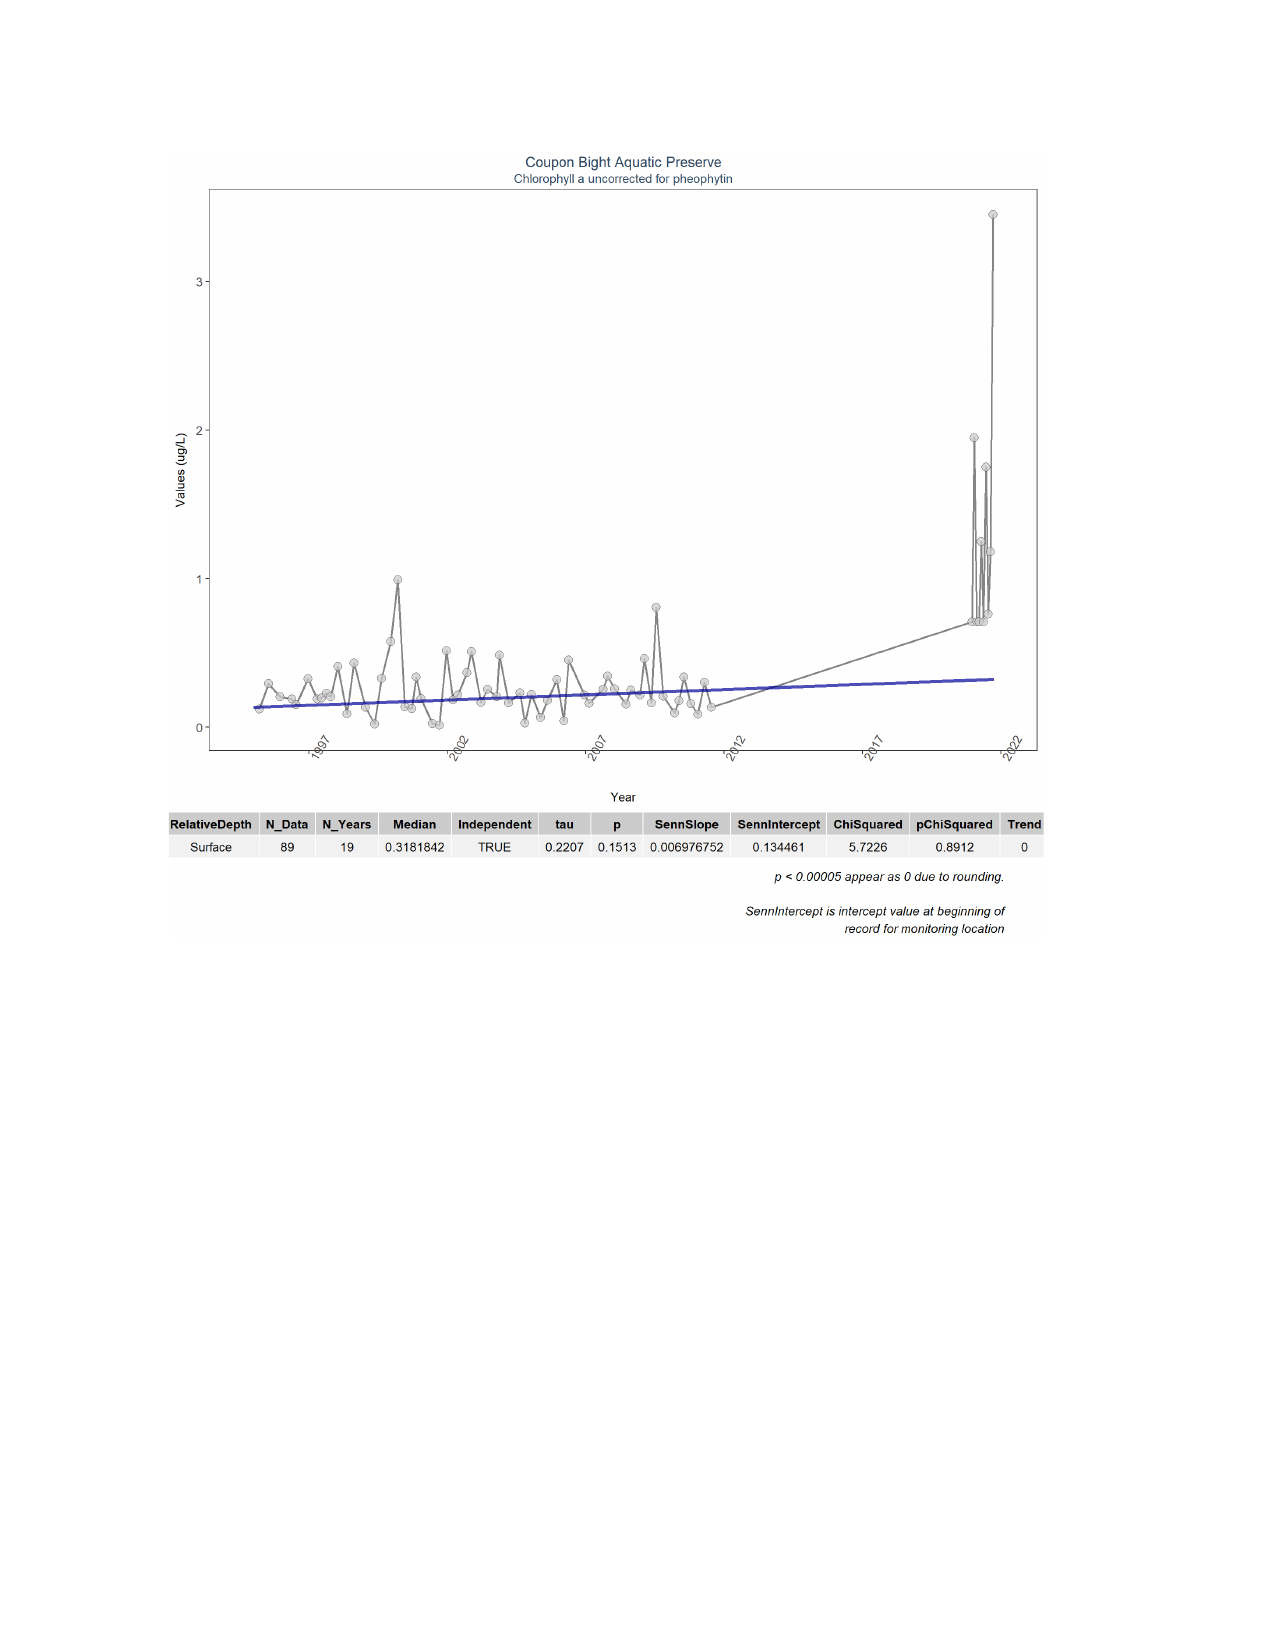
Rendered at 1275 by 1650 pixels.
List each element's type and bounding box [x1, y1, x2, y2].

picture [168, 150, 1044, 938]
